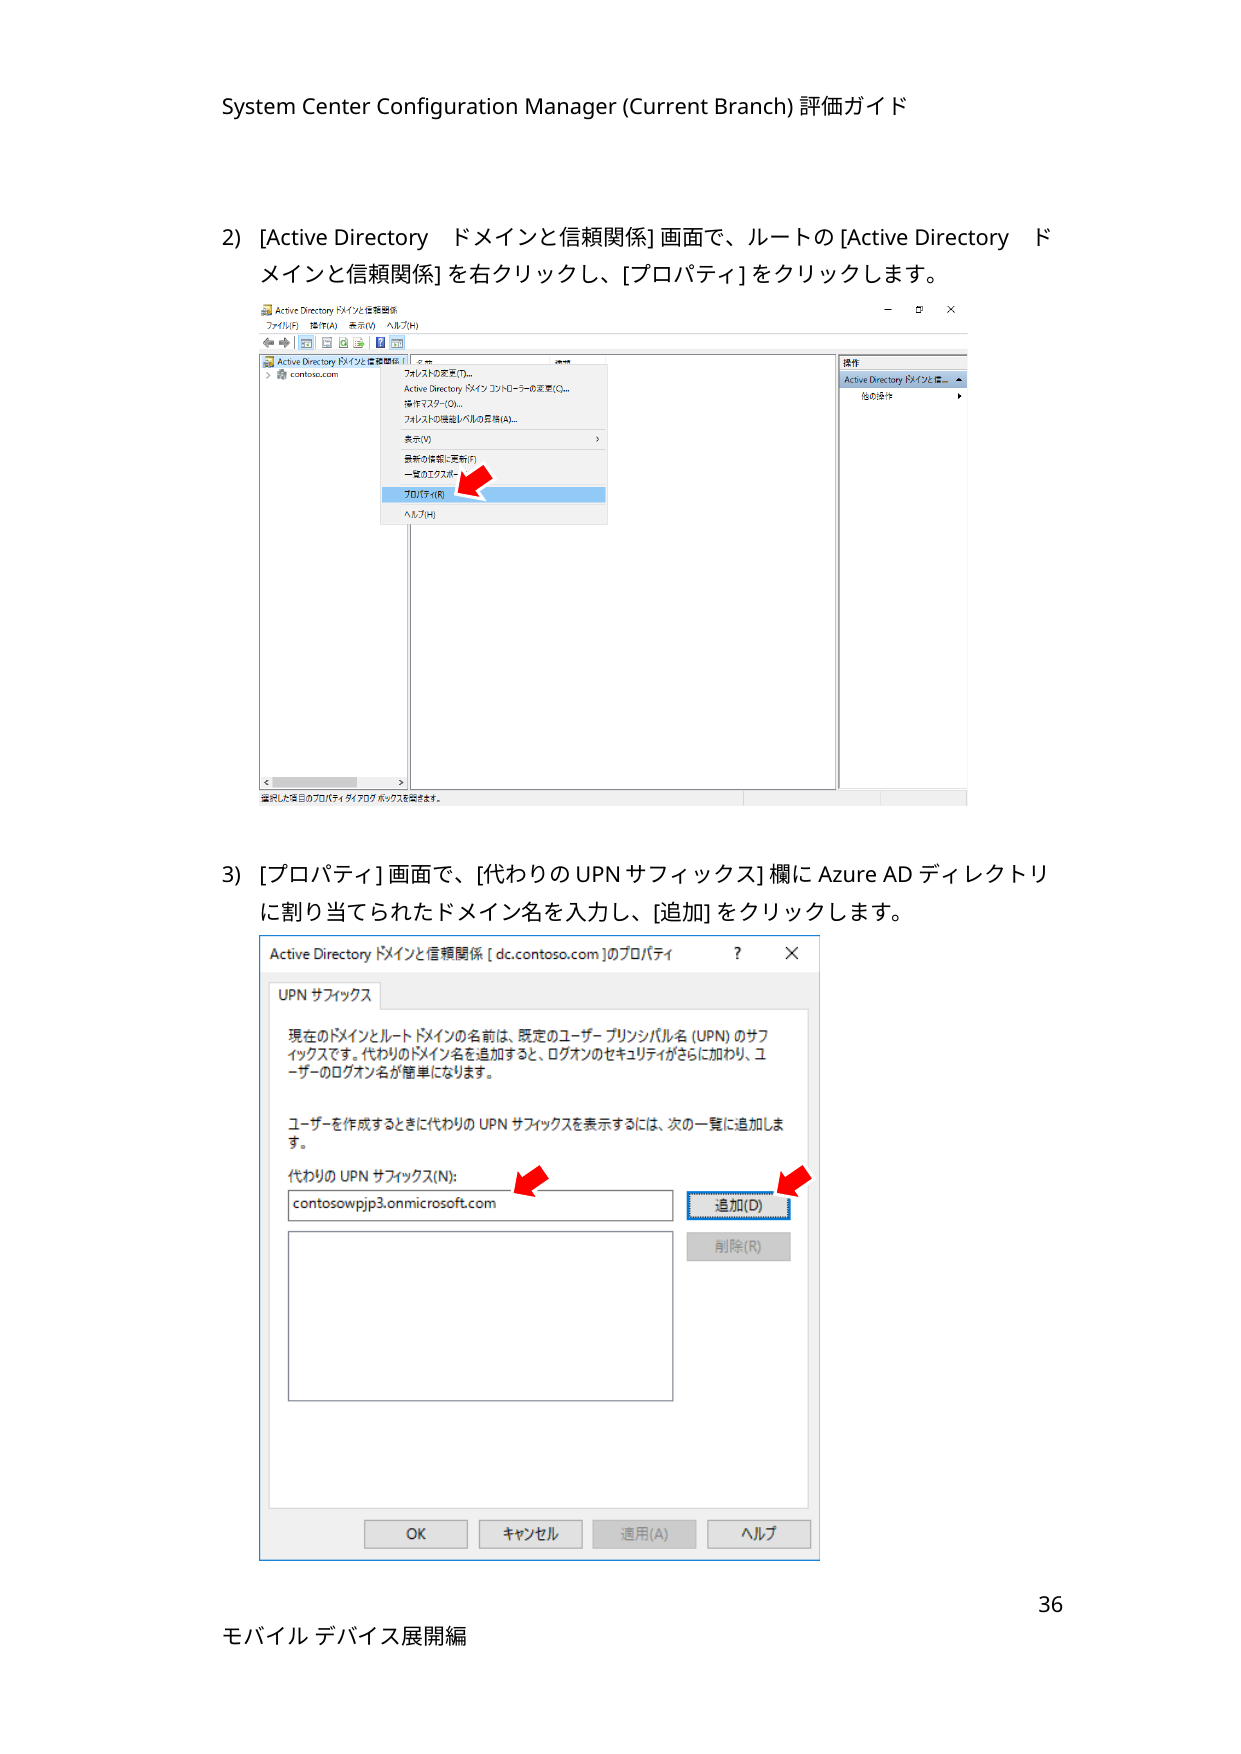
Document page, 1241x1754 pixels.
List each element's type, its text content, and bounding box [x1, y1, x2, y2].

list [プロパティ] 画面で、[代わりのUPNサフィックス] 欄に Azure AD ディレクトリに割り当てられたドメイン名を入力し、[追加] をクリックします。 [222, 854, 1063, 929]
picture [259, 935, 820, 1561]
picture [259, 302, 968, 806]
list [Active Directory ドメインと信頼関係] 画面で、ルートの [Active Directory ドメインと信頼関係] を右クリックし、[プロパティ] をクリックします。 [222, 217, 1063, 292]
